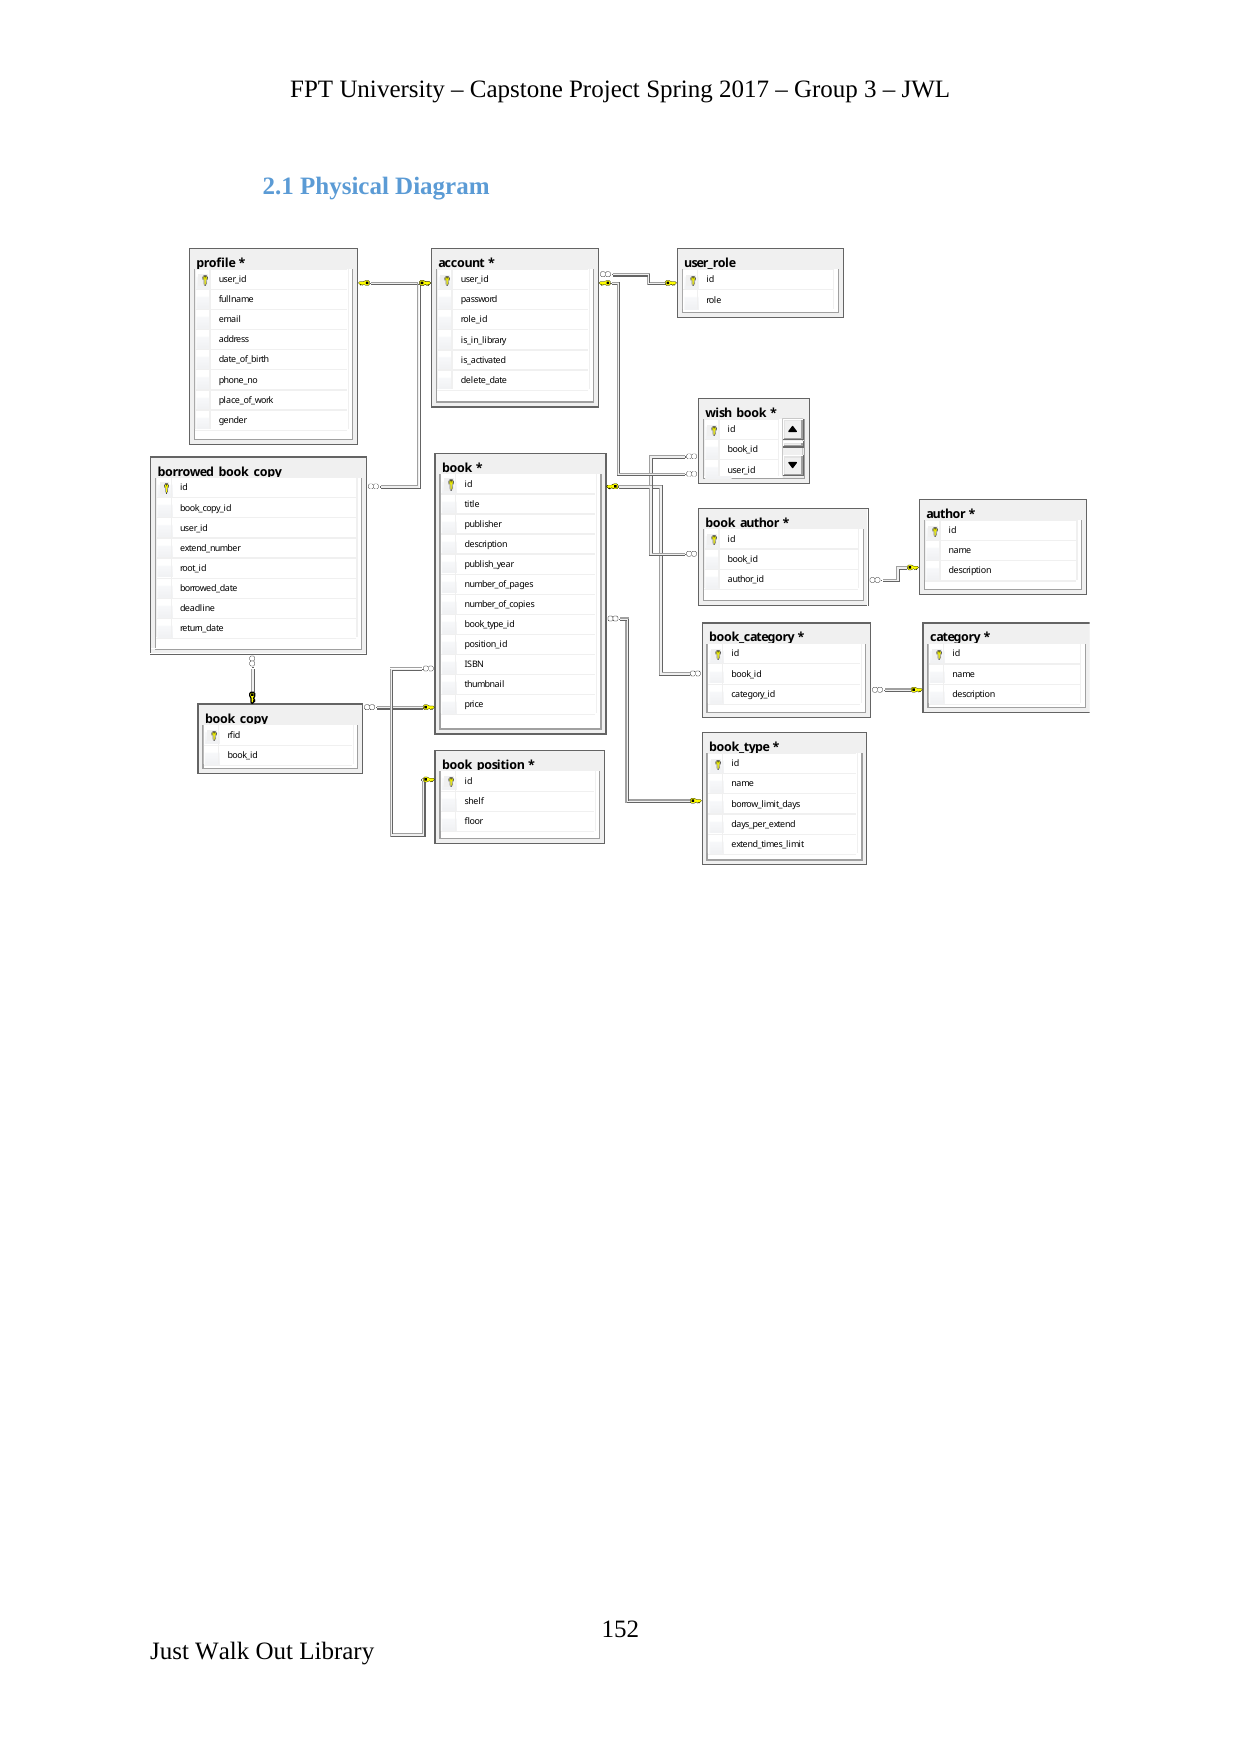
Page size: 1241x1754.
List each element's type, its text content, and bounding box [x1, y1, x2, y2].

subtitle Physical Diagram [262, 171, 1090, 199]
